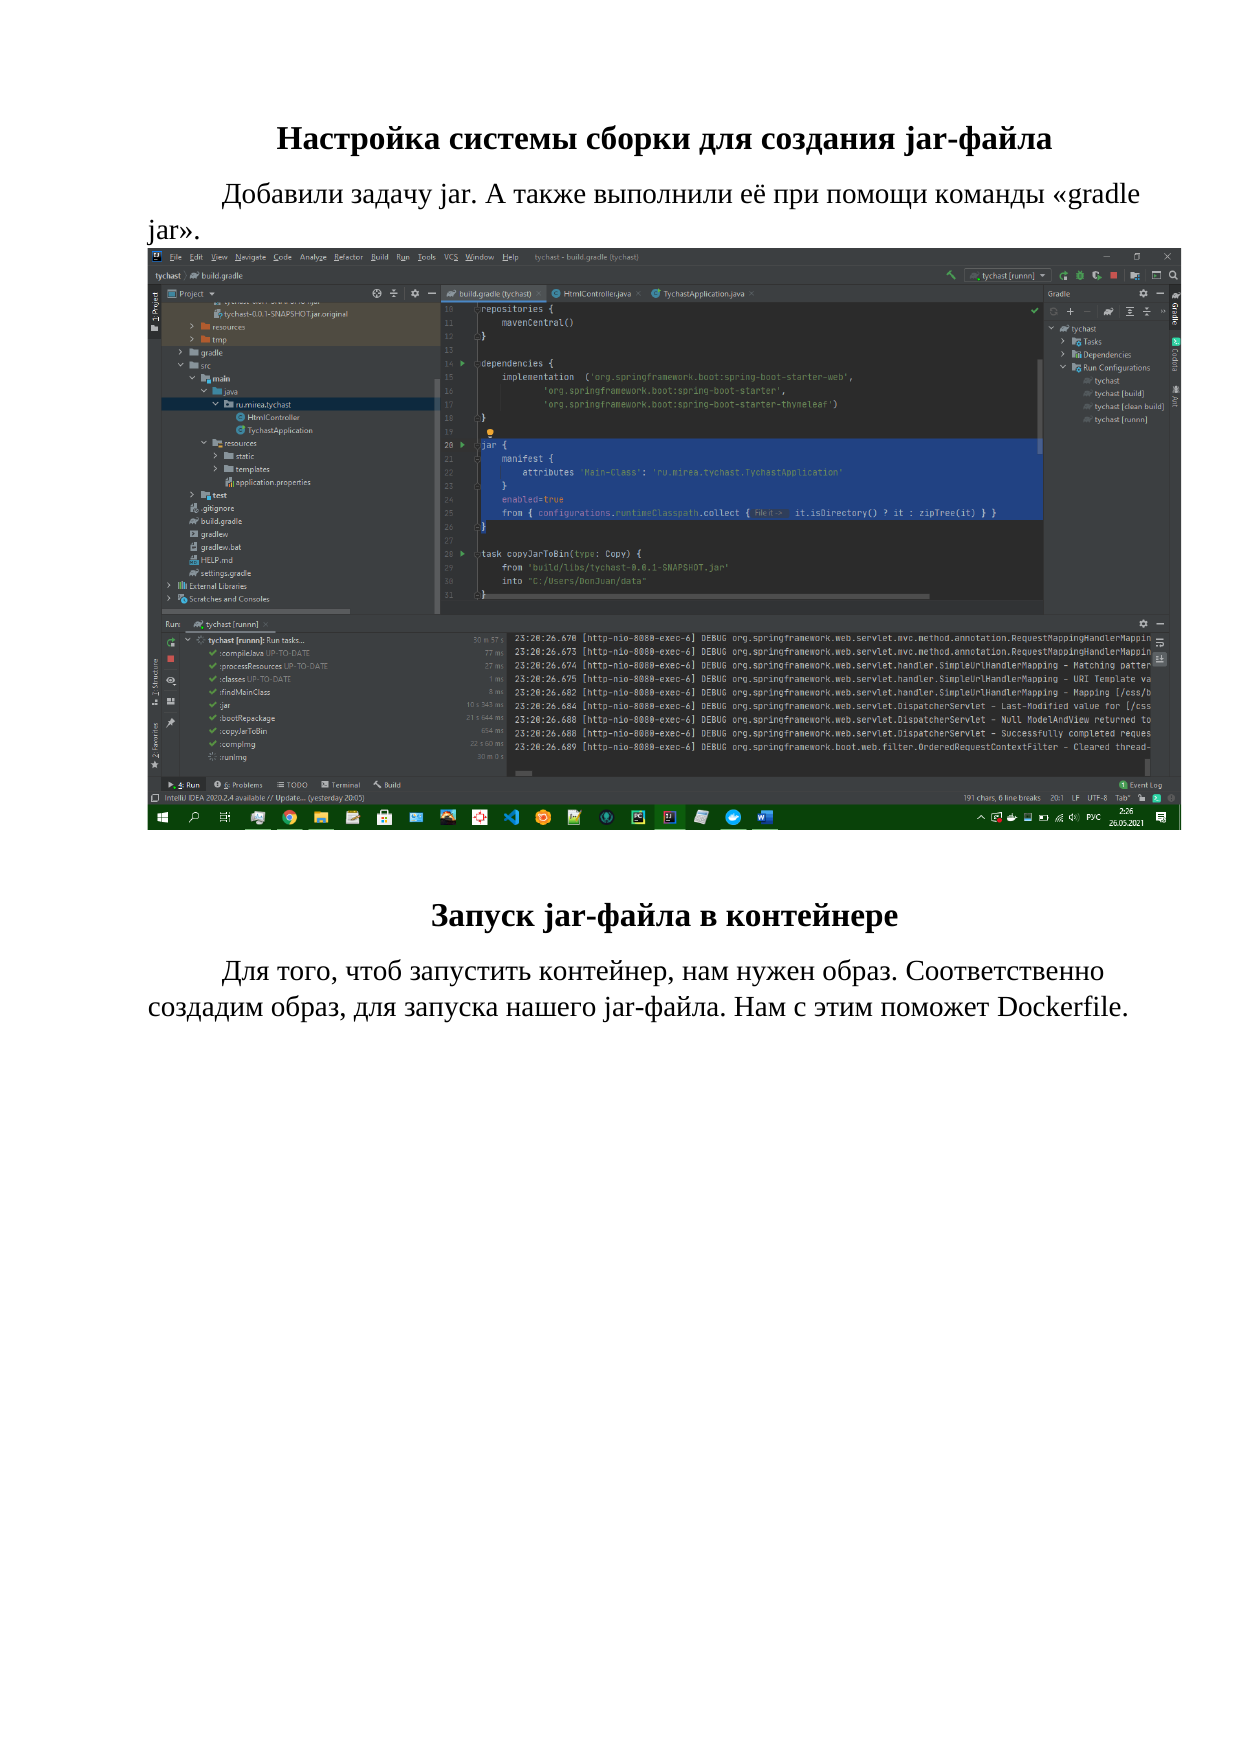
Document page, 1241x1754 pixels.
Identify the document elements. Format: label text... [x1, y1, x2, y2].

text Добавили задачу jar. А также выполнили её при помощи команды «gradle jar». [148, 176, 1181, 248]
text Настройка системы сборки для создания jar-файла [148, 118, 1181, 156]
text Для того, чтоб запустить контейнер, нам нужен образ. Соответственно создадим образ, для запуска нашего jar-файла. Нам с этим поможет Dockerfile. [148, 953, 1181, 1023]
picture [147, 248, 1182, 830]
text Запуск jar-файла в контейнере [148, 895, 1181, 933]
